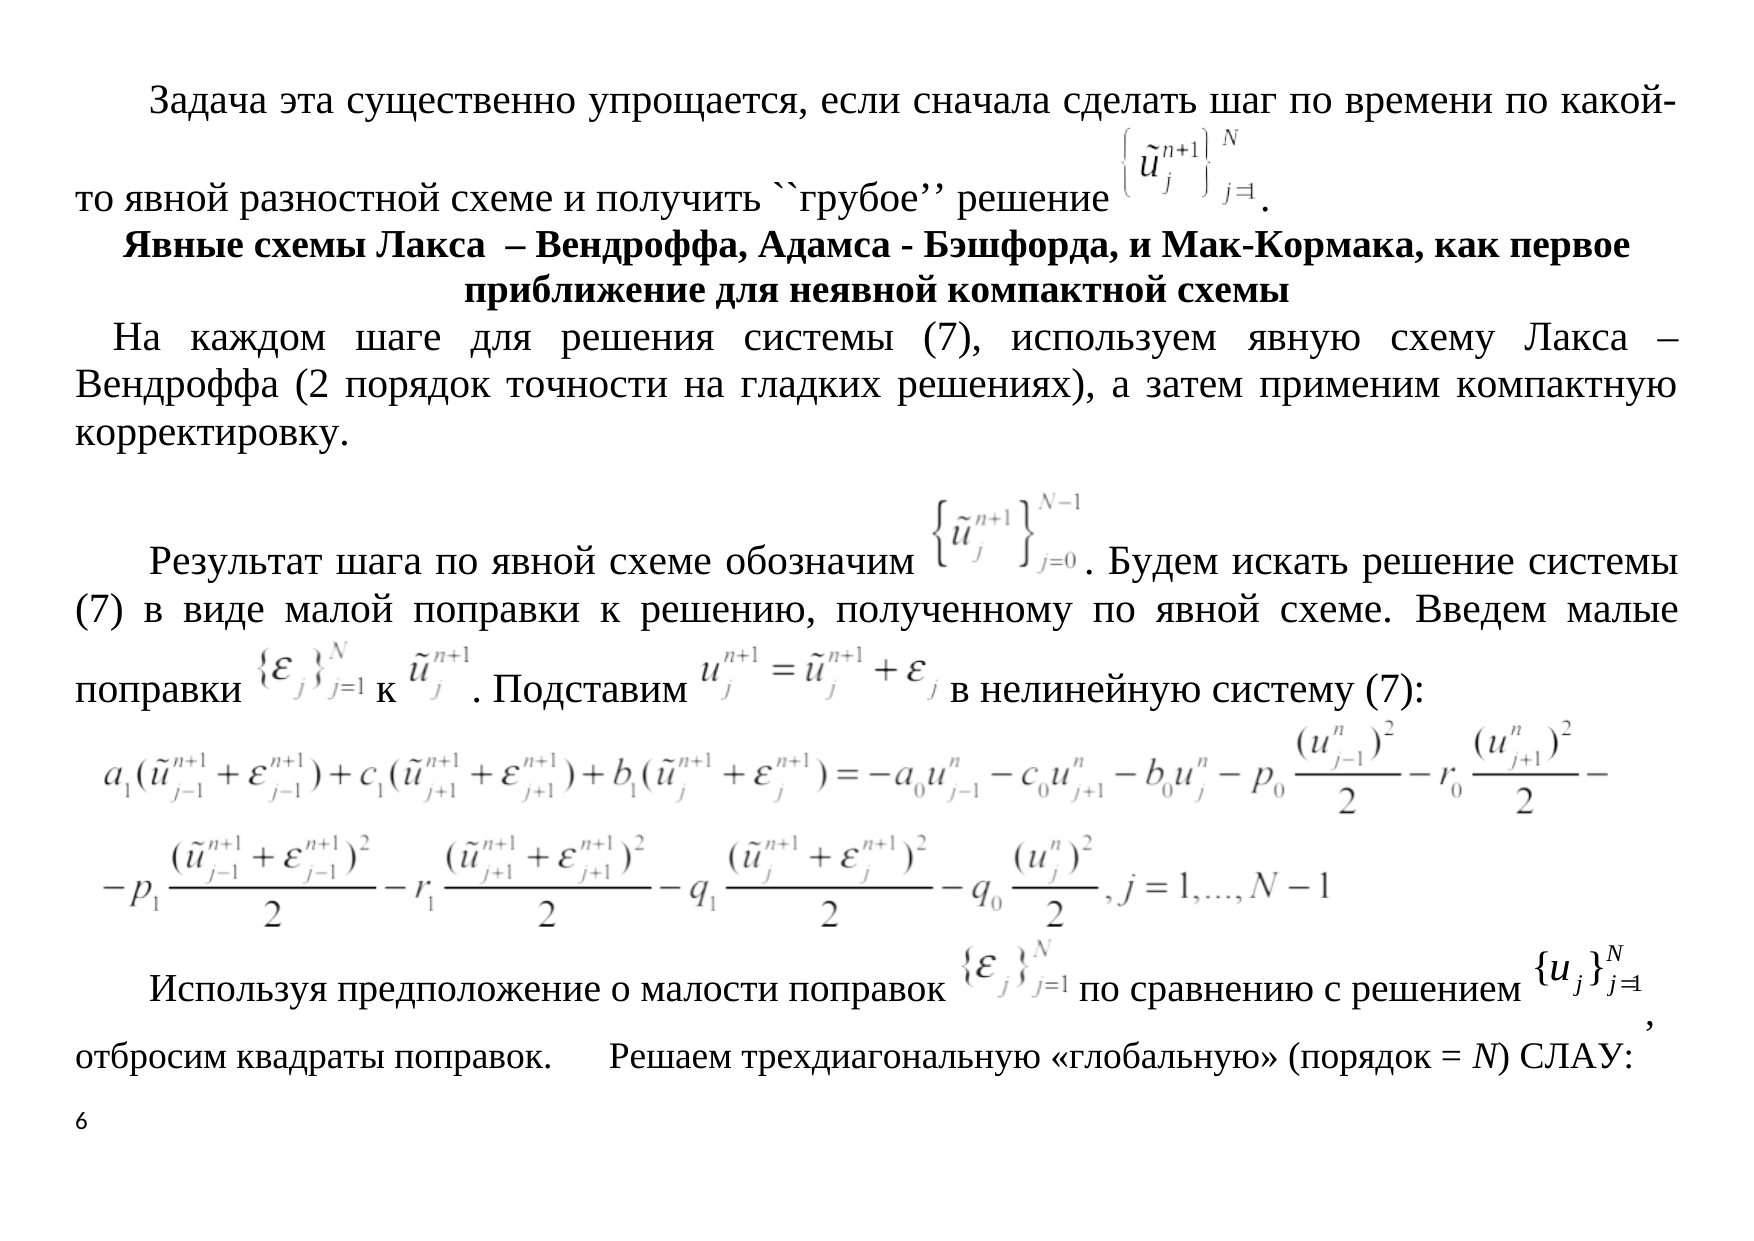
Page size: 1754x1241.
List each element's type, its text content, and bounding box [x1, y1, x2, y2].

text Задача эта существенно упрощается, если сначала сделать шаг по времени по какой-то явной разностной схеме и получить ``грубое’’ решение . [75, 75, 1679, 220]
text Результат шага по явной схеме обозначим . Будем искать решение системы (7) в виде малой поправки к решению, полученному по явной схеме. Введем малые поправки к . Подставим в нелинейную систему (7): [75, 483, 1679, 712]
text На каждом шаге для решения системы (7), используем явную схему Лакса – Вендроффа (2 порядок точности на гладких решениях), а затем применим компактную корректировку. [75, 311, 1679, 455]
text Используя предположение о малости поправок по сравнению с решением , отбросим квадраты поправок. Решаем трехдиагональную «глобальную» (порядок = N) СЛАУ: [75, 930, 1679, 1077]
text Явные схемы Лакса – Вендроффа, Адамса - Бэшфорда, и Мак-Кормака, как первое приближение для неявной компактной схемы [75, 220, 1679, 311]
